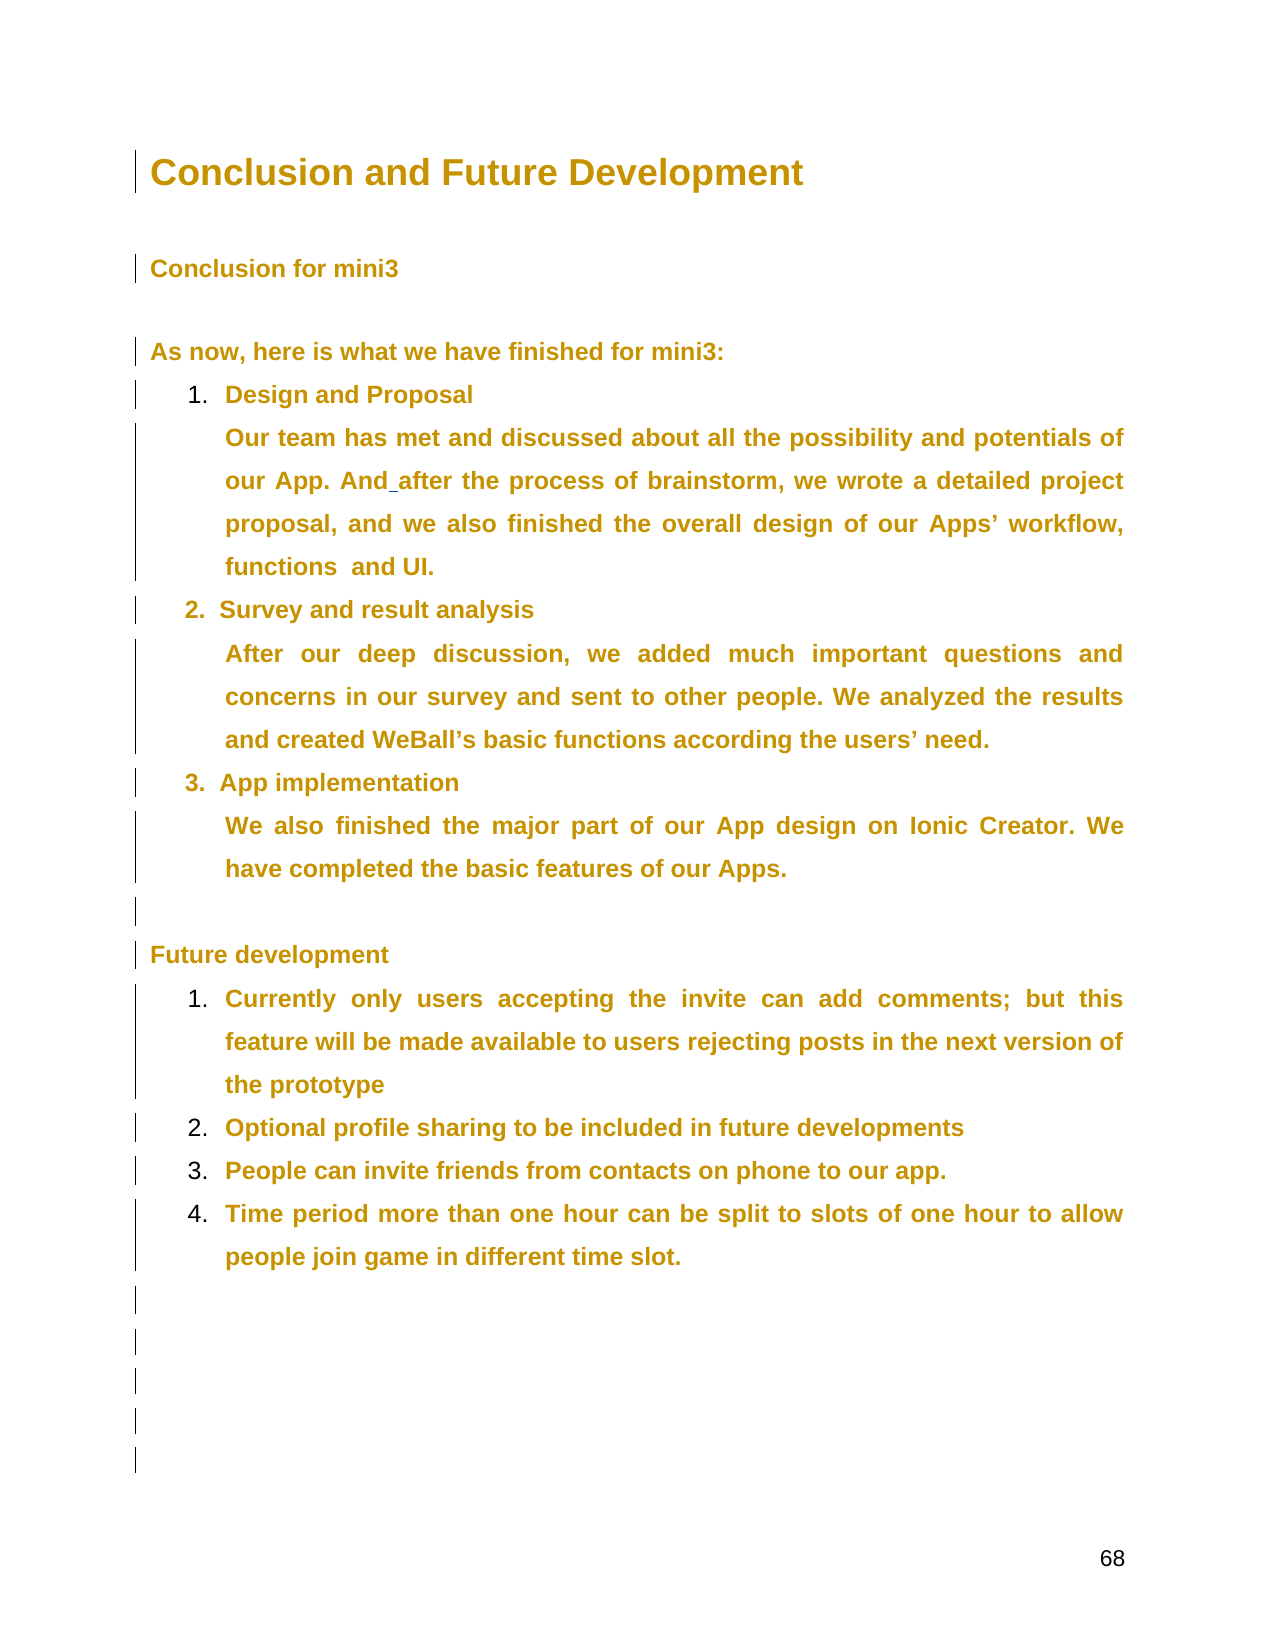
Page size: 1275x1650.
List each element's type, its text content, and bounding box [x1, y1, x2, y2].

list Optional profile sharing to be included in future developments [187, 1113, 1125, 1142]
text 2. Survey and result analysis [150, 596, 1125, 624]
list Design and Proposal [187, 380, 1125, 409]
text Future development [150, 941, 1125, 969]
text Our team has met and discussed about all the possibility and potentials of our App. Andafter the process of brainstorm, we wrote a detailed project proposal, and we also finished the overall design of our Apps’ workflow, functions and UI. [225, 423, 1125, 581]
list People can invite friends from contacts on phone to our app. [187, 1156, 1125, 1185]
text Conclusion and Future Development [150, 150, 1125, 193]
text After our deep discussion, we added much important questions and concerns in our survey and sent to other people. We analyzed the results and created WeBall’s basic functions according the users’ need. [225, 639, 1125, 754]
text As now, here is what we have finished for mini3: [150, 337, 1125, 366]
list Currently only users accepting the invite can add comments; but this feature will be made available to users rejecting posts in the next version of the prototype [187, 984, 1125, 1099]
text We also finished the major part of our App design on Ionic Creator. We have completed the basic features of our Apps. [225, 811, 1125, 883]
text Conclusion for mini3 [150, 254, 1125, 283]
list Time period more than one hour can be split to slots of one hour to allow people join game in different time slot. [187, 1199, 1125, 1271]
text 3. App implementation [150, 768, 1125, 797]
